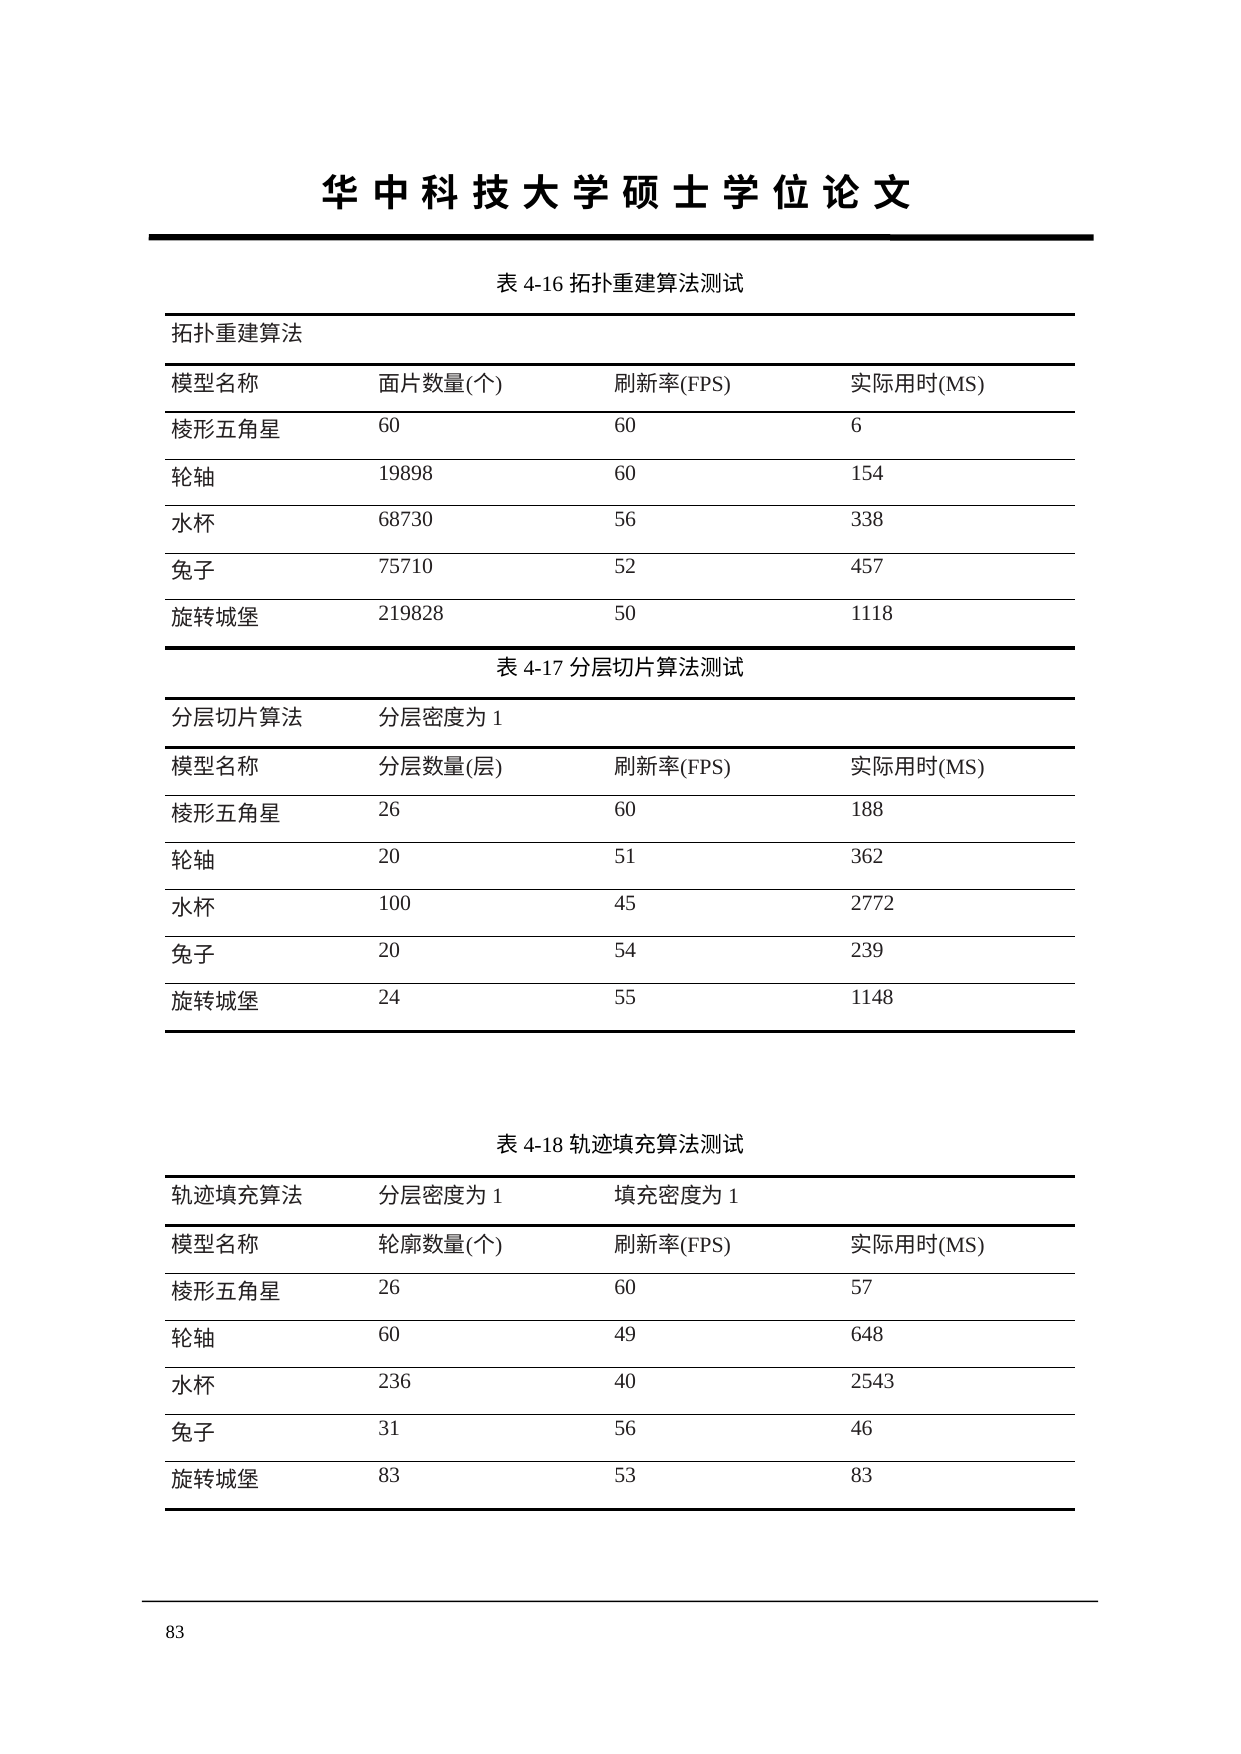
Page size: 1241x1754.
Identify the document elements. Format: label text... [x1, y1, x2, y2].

table_cell 模型名称 [165, 749, 372, 795]
table_cell 实际用时(MS) [845, 1227, 1075, 1273]
table_cell 兔子 [165, 554, 372, 599]
table_cell 75710 [372, 554, 608, 599]
table_header [608, 316, 844, 362]
table_cell 26 [372, 796, 608, 842]
table_cell 236 [372, 1368, 608, 1414]
table_cell 648 [845, 1321, 1075, 1367]
table_header 分层密度为1 [372, 1178, 608, 1224]
table_cell 54 [608, 937, 844, 983]
table_cell 20 [372, 937, 608, 983]
table_cell 56 [608, 506, 844, 552]
table_cell 轮轴 [165, 1321, 372, 1367]
table_cell 实际用时(MS) [845, 366, 1075, 411]
table_header 分层切片算法 [165, 700, 372, 746]
table_header [845, 316, 1075, 362]
table_cell 83 [372, 1462, 608, 1508]
table_header [845, 1178, 1075, 1224]
table_cell 60 [608, 1274, 844, 1320]
table_cell 457 [845, 554, 1075, 599]
table_cell 水杯 [165, 506, 372, 552]
table_cell 旋转城堡 [165, 600, 372, 646]
table_cell 219828 [372, 600, 608, 646]
table_cell 轮廓数量(个) [372, 1227, 608, 1273]
table_header 轨迹填充算法 [165, 1178, 372, 1224]
table_cell 68730 [372, 506, 608, 552]
table_cell 模型名称 [165, 366, 372, 411]
table_cell 60 [608, 413, 844, 458]
table_cell 60 [372, 1321, 608, 1367]
table_cell 6 [845, 413, 1075, 458]
table_cell 100 [372, 890, 608, 936]
table_cell 轮轴 [165, 460, 372, 505]
table_cell 水杯 [165, 890, 372, 936]
table_cell 52 [608, 554, 844, 599]
table_cell 兔子 [165, 937, 372, 983]
table_cell 53 [608, 1462, 844, 1508]
table_cell 239 [845, 937, 1075, 983]
table_cell 31 [372, 1415, 608, 1461]
table_cell 154 [845, 460, 1075, 505]
table_cell 兔子 [165, 1415, 372, 1461]
table_cell 旋转城堡 [165, 1462, 372, 1508]
table_cell 24 [372, 984, 608, 1030]
table_cell 60 [608, 460, 844, 505]
table_cell 83 [845, 1462, 1075, 1508]
table_header 填充密度为1 [608, 1178, 844, 1224]
table_cell 362 [845, 843, 1075, 889]
table_cell 1118 [845, 600, 1075, 646]
table_cell 面片数量(个) [372, 366, 608, 411]
table_cell 46 [845, 1415, 1075, 1461]
table_cell 338 [845, 506, 1075, 552]
table_header [372, 316, 608, 362]
table_cell 轮轴 [165, 843, 372, 889]
table_header 分层密度为1 [372, 700, 608, 746]
table_cell 56 [608, 1415, 844, 1461]
table_cell 51 [608, 843, 844, 889]
table_cell 60 [372, 413, 608, 458]
table_cell 50 [608, 600, 844, 646]
table_cell 26 [372, 1274, 608, 1320]
table_header [845, 700, 1075, 746]
table_cell 188 [845, 796, 1075, 842]
table_cell 40 [608, 1368, 844, 1414]
table_cell 水杯 [165, 1368, 372, 1414]
table_header [608, 700, 844, 746]
table_cell 20 [372, 843, 608, 889]
table_cell 刷新率(FPS) [608, 1227, 844, 1273]
table_cell 1148 [845, 984, 1075, 1030]
table_cell 旋转城堡 [165, 984, 372, 1030]
table_cell 2772 [845, 890, 1075, 936]
table_cell 分层数量(层) [372, 749, 608, 795]
table_cell 实际用时(MS) [845, 749, 1075, 795]
table_cell 刷新率(FPS) [608, 749, 844, 795]
table_cell 棱形五角星 [165, 413, 372, 458]
table_cell 57 [845, 1274, 1075, 1320]
table_cell 棱形五角星 [165, 1274, 372, 1320]
table_header 拓扑重建算法 [165, 316, 372, 362]
table_cell 19898 [372, 460, 608, 505]
table_cell 55 [608, 984, 844, 1030]
table_cell 刷新率(FPS) [608, 366, 844, 411]
table_cell 2543 [845, 1368, 1075, 1414]
table_cell 45 [608, 890, 844, 936]
table_cell 49 [608, 1321, 844, 1367]
table_cell 模型名称 [165, 1227, 372, 1273]
table_cell 棱形五角星 [165, 796, 372, 842]
table_cell 60 [608, 796, 844, 842]
